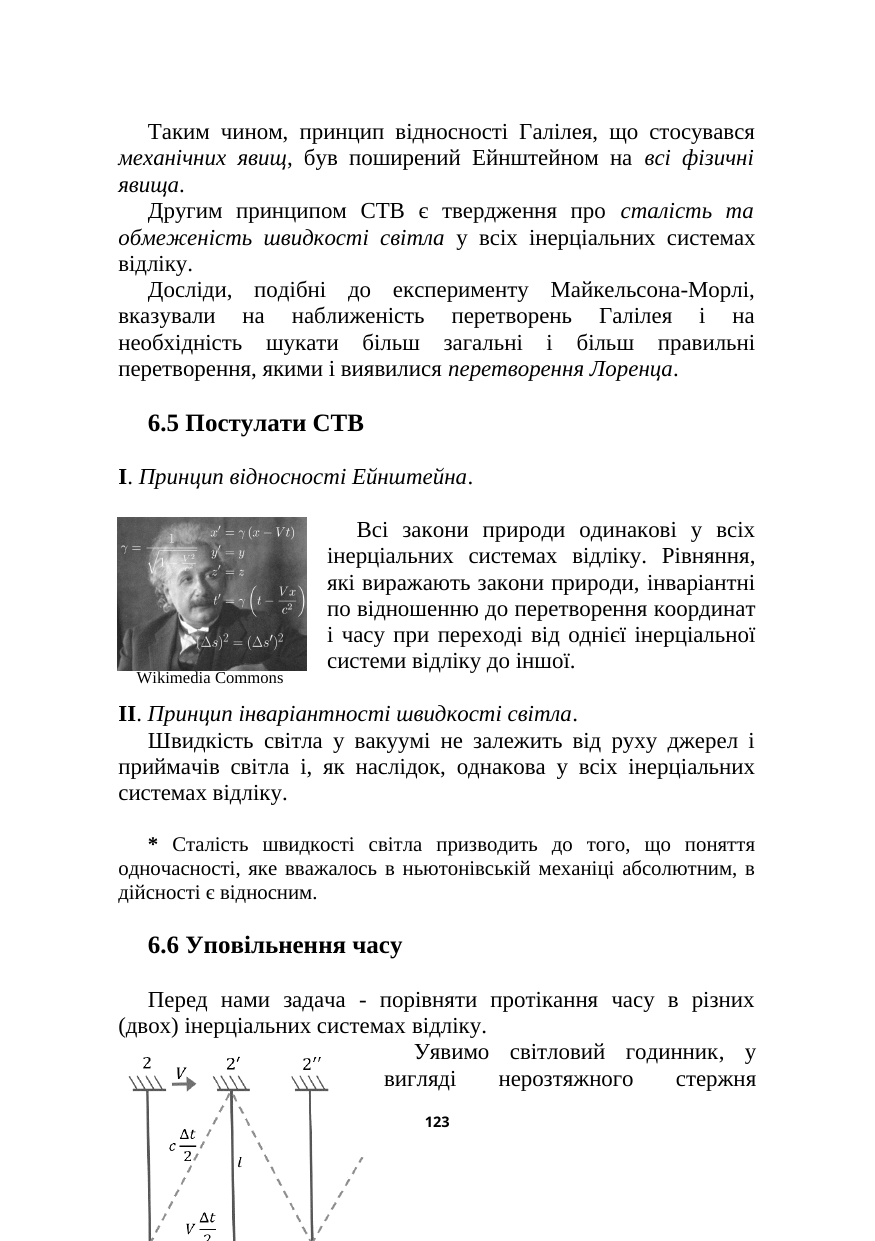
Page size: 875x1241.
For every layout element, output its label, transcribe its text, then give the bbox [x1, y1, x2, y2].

picture [117, 517, 307, 671]
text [118, 1038, 756, 1091]
text ІІ. Принцип інваріантності швидкості світла. [118, 700, 756, 727]
text Перед нами задача - порівняти протікання часу в різних (двох) інерціальних системах відліку. [118, 986, 756, 1038]
text І. Принцип відносності Ейнштейна. [118, 463, 756, 489]
text Таким чином, принцип відносності Галілея, що стосувався механічних явищ, був поширений Ейнштейном на всі фізичні явища. [118, 118, 756, 197]
text Досліди, подібні до експерименту Майкельсона-Морлі, вказували на наближеність перетворень Галілея і на необхідність шукати більш загальні і більш правильні перетворення, якими і виявилися перетворення Лоренца. [118, 276, 756, 382]
text Швидкість світла у вакуумі не залежить від руху джерел і приймачів світла і, як наслідок, однакова у всіх інерціальних системах відліку. [118, 727, 756, 806]
text Другим принципом СТВ є твердження про сталість та обмеженість швидкості світла у всіх інерціальних системах відліку. [118, 197, 756, 276]
text 6.5 Постулати СТВ [118, 408, 756, 437]
text * Сталість швидкості світла призводить до того, що поняття одночасності, яке вважалось в ньютонівській механіці абсолютним, в дійсності є відносним. [118, 832, 756, 904]
picture [118, 1053, 365, 1241]
text 6.6 Уповільнення часу [118, 931, 756, 959]
